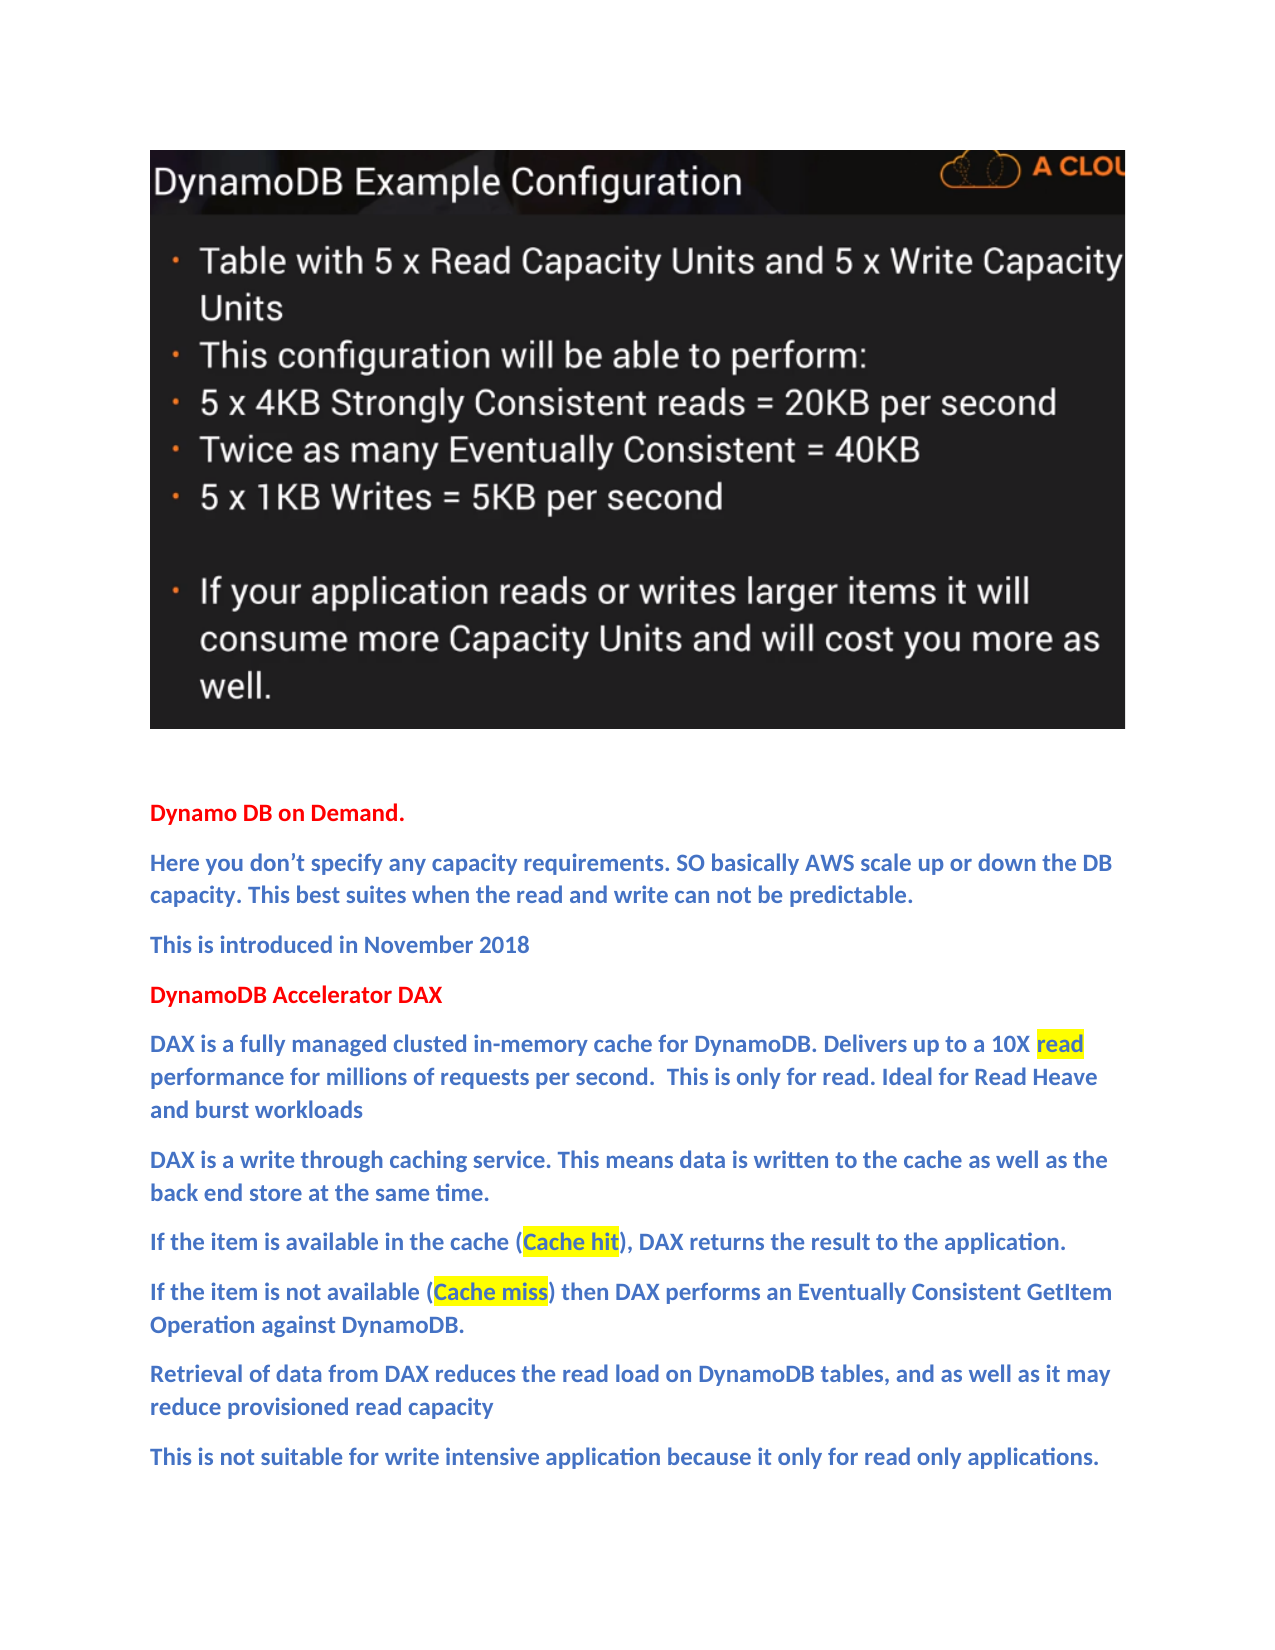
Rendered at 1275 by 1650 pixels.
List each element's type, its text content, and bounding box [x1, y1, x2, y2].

text DynamoDB Accelerator DAX [150, 979, 1125, 1009]
text Retrieval of data from DAX reduces the read load on DynamoDB tables, and as well as it may reduce provisioned read capacity [150, 1358, 1125, 1422]
text This is not suitable for write intensive application because it only for read only applications. [150, 1441, 1125, 1471]
text Here you don’t specify any capacity requirements. SO basically AWS scale up or down the DB capacity. This best suites when the read and write can not be predictable. [150, 847, 1125, 910]
text If the item is not available (Cache miss) then DAX performs an Eventually Consistent GetItem Operation against DynamoDB. [150, 1276, 1125, 1339]
text Dynamo DB on Demand. [150, 797, 1125, 828]
text This is introduced in November 2018 [150, 929, 1125, 960]
text DAX is a fully managed clusted in-memory cache for DynamoDB. Delivers up to a 10X read performance for millions of requests per second. This is only for read. Ideal for Read Heave and burst workloads [150, 1028, 1125, 1125]
picture [150, 150, 1125, 729]
text If the item is available in the cache (Cache hit), DAX returns the result to the application. [150, 1226, 523, 1257]
text If the item is available in the cache (Cache hit), DAX returns the result to the application. [619, 1226, 1125, 1257]
text DAX is a write through caching service. This means data is written to the cache as well as the back end store at the same time. [150, 1144, 1125, 1207]
